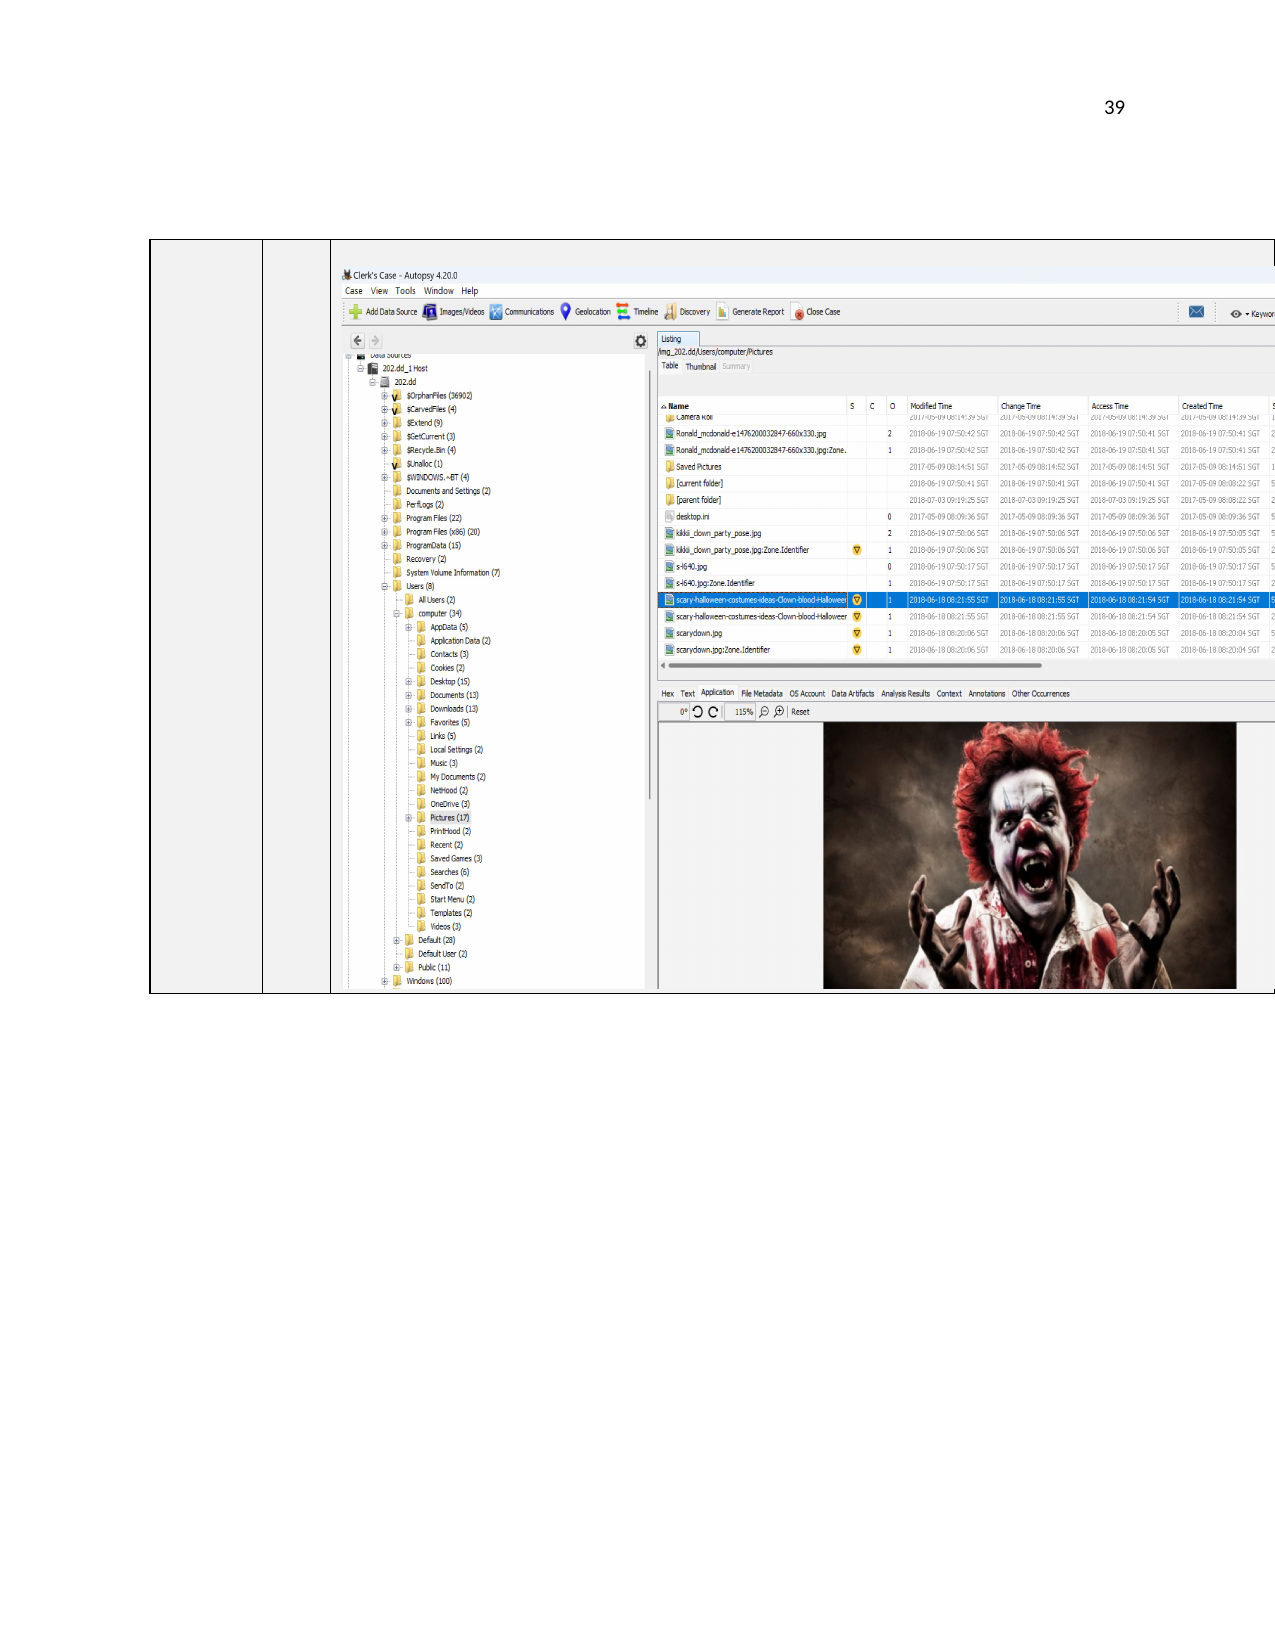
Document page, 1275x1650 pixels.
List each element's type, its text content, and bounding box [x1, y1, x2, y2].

table_header 4mins [263, 240, 330, 993]
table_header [151, 240, 262, 993]
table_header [331, 240, 1274, 993]
picture [341, 266, 1275, 989]
